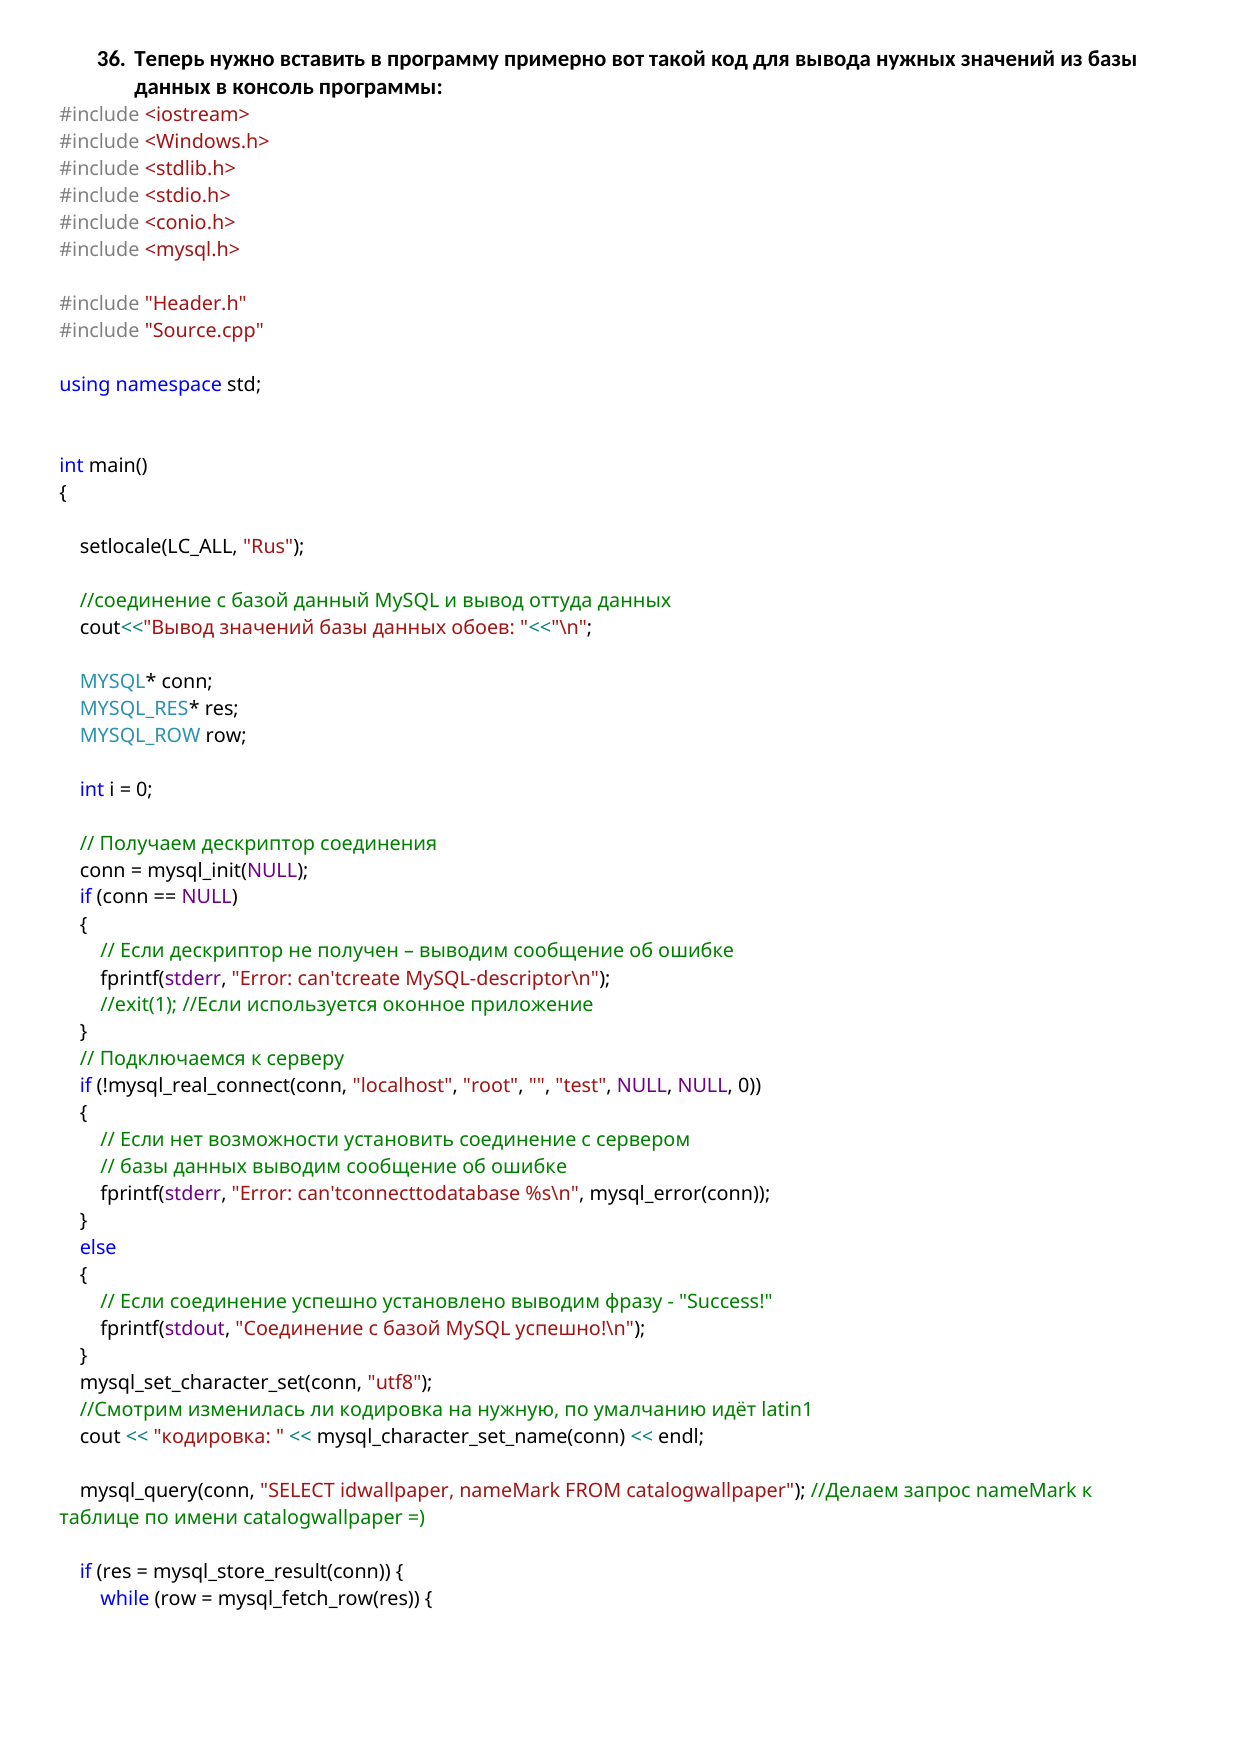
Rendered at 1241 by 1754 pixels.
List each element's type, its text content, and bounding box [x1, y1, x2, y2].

text { [59, 478, 1152, 505]
text if (!mysql_real_connect(conn, "localhost", "root", "", "test", NULL, NULL, 0)) [59, 1072, 1152, 1099]
text // Если нет возможности установить соединение с сервером [59, 1126, 1152, 1153]
text setlocale(LC_ALL, "Rus"); [59, 532, 1152, 559]
text cout<<"Вывод значений базы данных обоев: "<<"\n"; [59, 613, 1152, 640]
text #include <Windows.h> [59, 127, 1152, 154]
text #include "Source.cpp" [59, 316, 1152, 343]
text fprintf(stderr, "Error: can'tconnecttodatabase %s\n", mysql_error(conn)); [59, 1179, 1152, 1207]
text // Если соединение успешно установлено выводим фразу - "Success!" [59, 1287, 1152, 1314]
text // Получаем дескриптор соединения [59, 829, 1152, 856]
text conn = mysql_init(NULL); [59, 856, 1152, 883]
text cout << "кодировка: " << mysql_character_set_name(conn) << endl; [59, 1422, 1152, 1449]
text mysql_set_character_set(conn, "utf8"); [59, 1368, 1152, 1395]
text int i = 0; [59, 775, 1152, 802]
list Теперь нужно вставить в программу примерно вот такой код для вывода нужных значений из базы данных в консоль программы: [97, 44, 1152, 100]
text } [59, 1207, 1152, 1233]
text if (conn == NULL) [59, 883, 1152, 910]
text //Смотрим изменилась ли кодировка на нужную, по умалчанию идёт latin1 [59, 1395, 1152, 1422]
text else [59, 1233, 1152, 1261]
text mysql_query(conn, "SELECT idwallpaper, nameMark FROM catalogwallpaper"); //Делаем запрос nameMark к таблице по имени catalogwallpaper =) [59, 1476, 1152, 1530]
text // Подключаемся к серверу [59, 1045, 1152, 1072]
text while (row = mysql_fetch_row(res)) { [59, 1584, 1152, 1611]
text // базы данных выводим сообщение об ошибке [59, 1153, 1152, 1179]
text #include <stdlib.h> [59, 154, 1152, 181]
text MYSQL* conn; [59, 667, 1152, 694]
text fprintf(stdout, "Соединение с базой MySQL успешно!\n"); [59, 1314, 1152, 1341]
text { [59, 1261, 1152, 1287]
text { [59, 910, 1152, 937]
text #include <conio.h> [59, 208, 1152, 235]
text using namespace std; [59, 370, 1152, 397]
text MYSQL_ROW row; [59, 721, 1152, 748]
text //соединение с базой данный MySQL и вывод оттуда данных [59, 586, 1152, 613]
text #include <mysql.h> [59, 235, 1152, 262]
text //exit(1); //Если используется оконное приложение [59, 991, 1152, 1018]
text { [59, 1099, 1152, 1126]
text } [59, 1018, 1152, 1045]
text #include <iostream> [59, 100, 1152, 127]
text MYSQL_RES* res; [59, 694, 1152, 721]
text int main() [59, 451, 1152, 478]
text } [59, 1341, 1152, 1368]
text #include <stdio.h> [59, 181, 1152, 208]
text if (res = mysql_store_result(conn)) { [59, 1557, 1152, 1584]
text #include "Header.h" [59, 289, 1152, 316]
text // Если дескриптор не получен – выводим сообщение об ошибке [59, 937, 1152, 964]
text fprintf(stderr, "Error: can'tcreate MySQL-descriptor\n"); [59, 964, 1152, 991]
